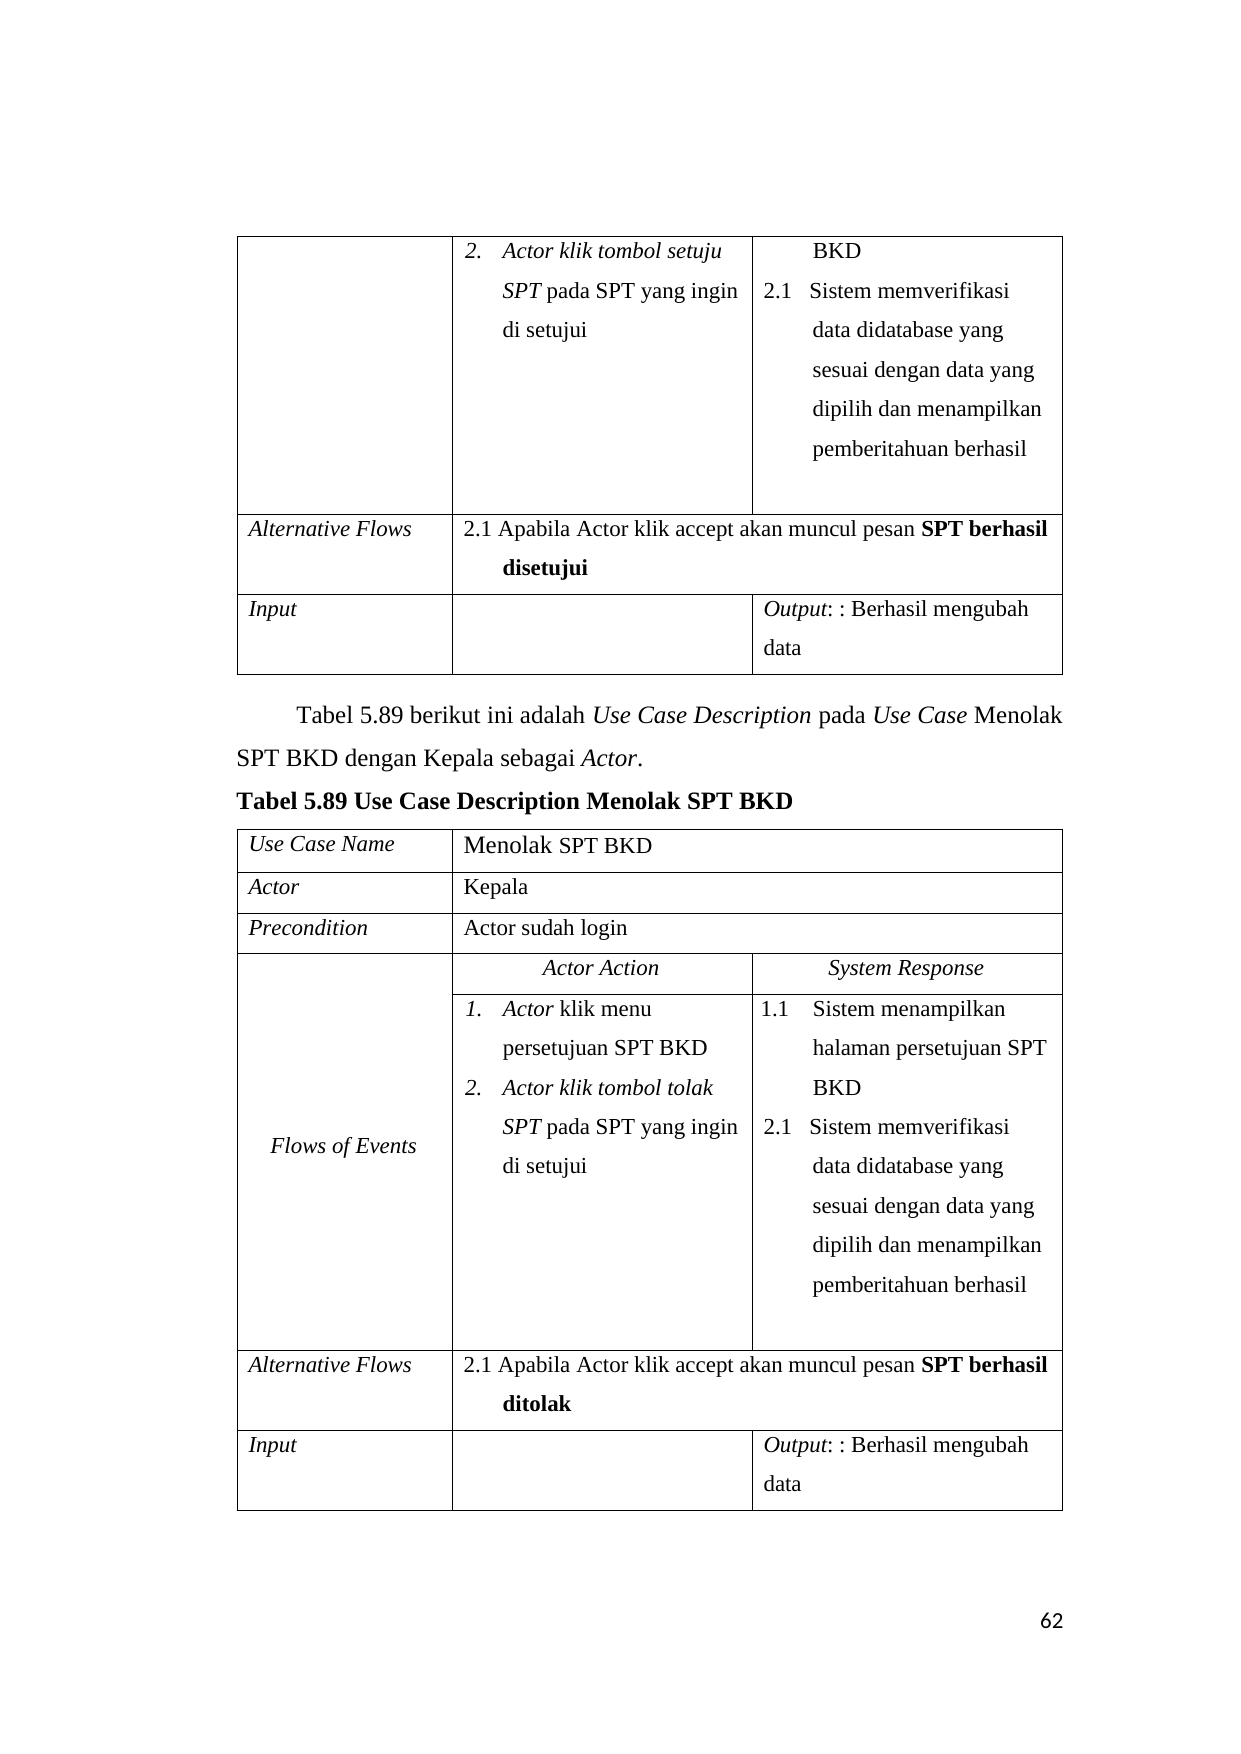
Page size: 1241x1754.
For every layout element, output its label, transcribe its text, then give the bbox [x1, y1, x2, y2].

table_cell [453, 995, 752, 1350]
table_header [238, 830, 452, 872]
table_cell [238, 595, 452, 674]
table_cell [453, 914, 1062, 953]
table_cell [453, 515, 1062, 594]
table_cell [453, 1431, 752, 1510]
text Tabel 5.89 berikut ini adalah Use Case Description pada Use Case Menolak SPT BKD dengan Kepala sebagai Actor. [236, 700, 1063, 772]
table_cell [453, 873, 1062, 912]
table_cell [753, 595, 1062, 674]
text Tabel 5.89 Use Case Description Menolak SPT BKD [236, 786, 1063, 815]
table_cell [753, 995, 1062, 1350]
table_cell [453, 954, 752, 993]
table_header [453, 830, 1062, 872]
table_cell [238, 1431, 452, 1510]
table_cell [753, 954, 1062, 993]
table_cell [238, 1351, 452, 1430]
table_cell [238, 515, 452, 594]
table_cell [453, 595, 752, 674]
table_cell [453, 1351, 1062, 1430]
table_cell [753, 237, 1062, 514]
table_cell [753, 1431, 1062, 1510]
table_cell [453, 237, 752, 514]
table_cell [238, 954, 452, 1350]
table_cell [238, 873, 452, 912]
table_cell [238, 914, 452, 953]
